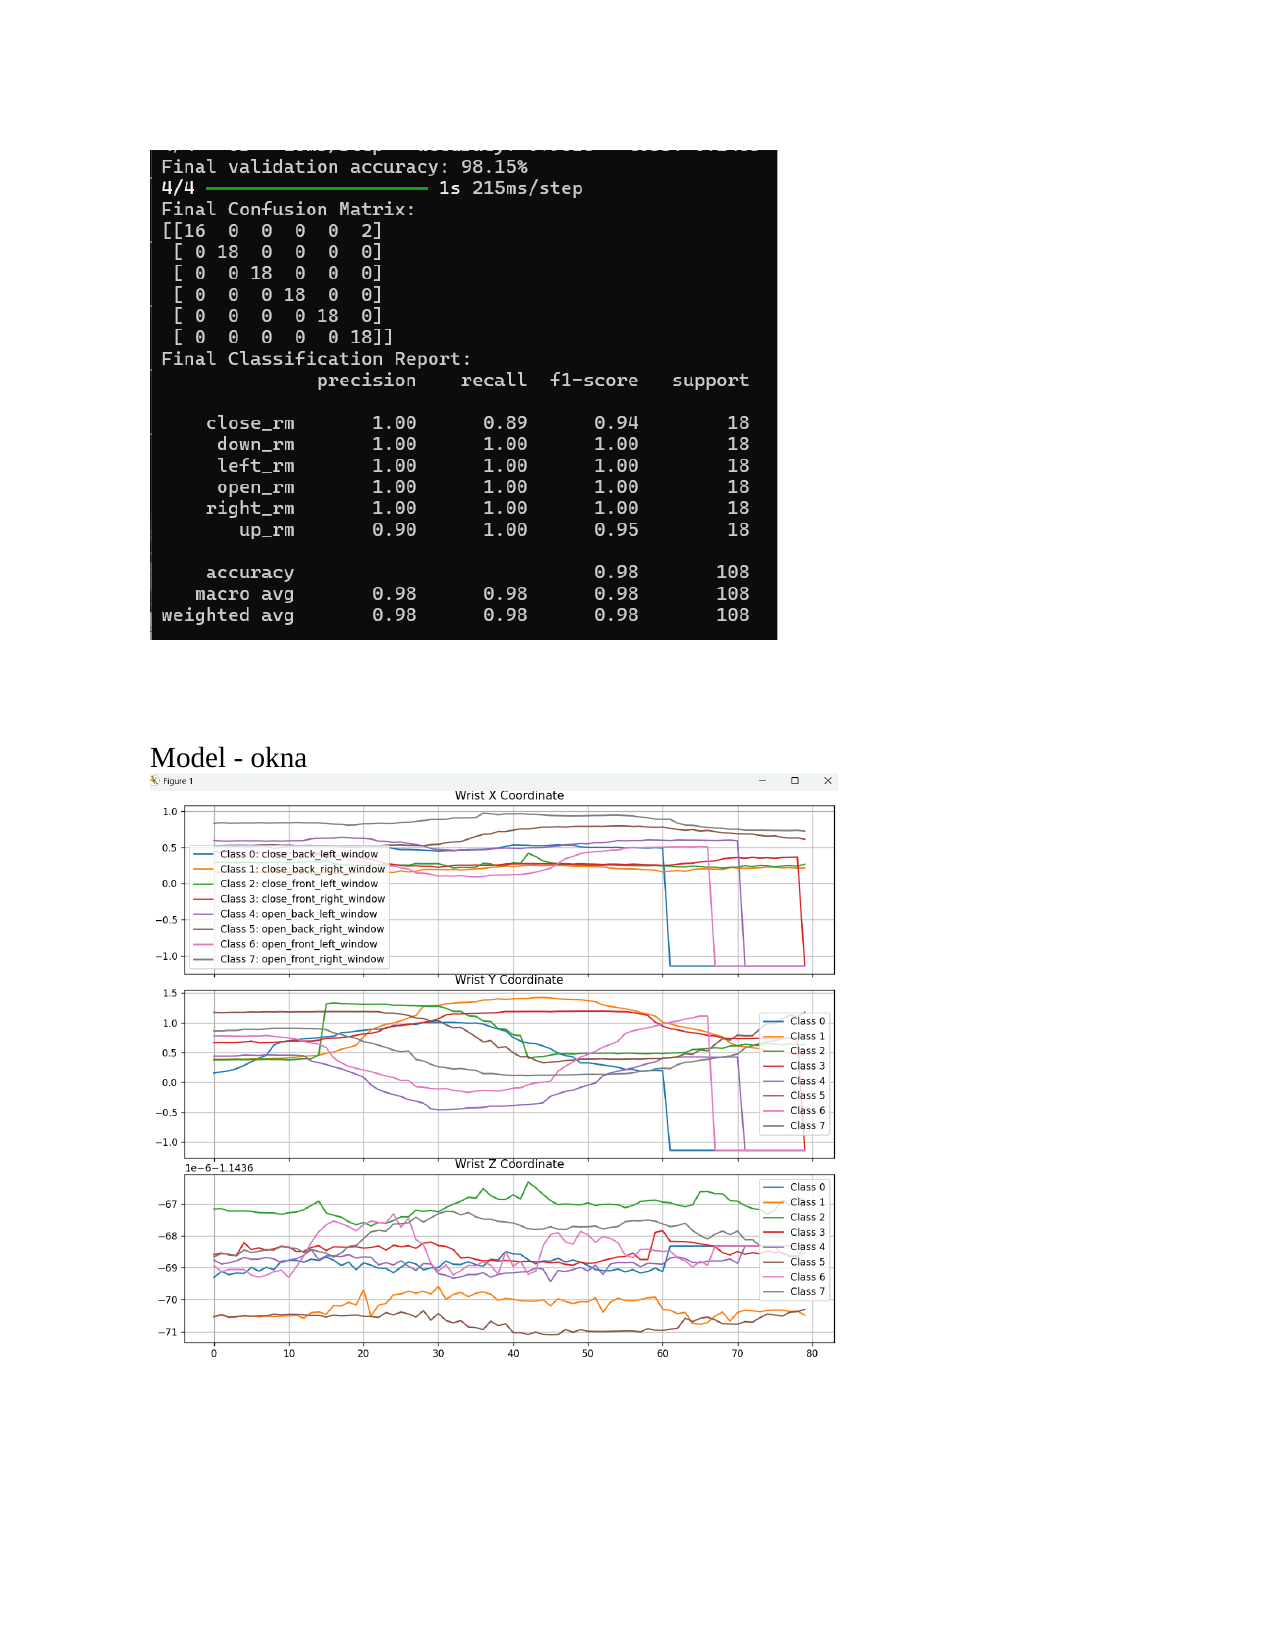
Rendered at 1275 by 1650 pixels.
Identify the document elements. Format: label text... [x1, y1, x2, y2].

text Model - okna [150, 740, 1125, 774]
picture [150, 773, 839, 1360]
picture [150, 150, 778, 640]
